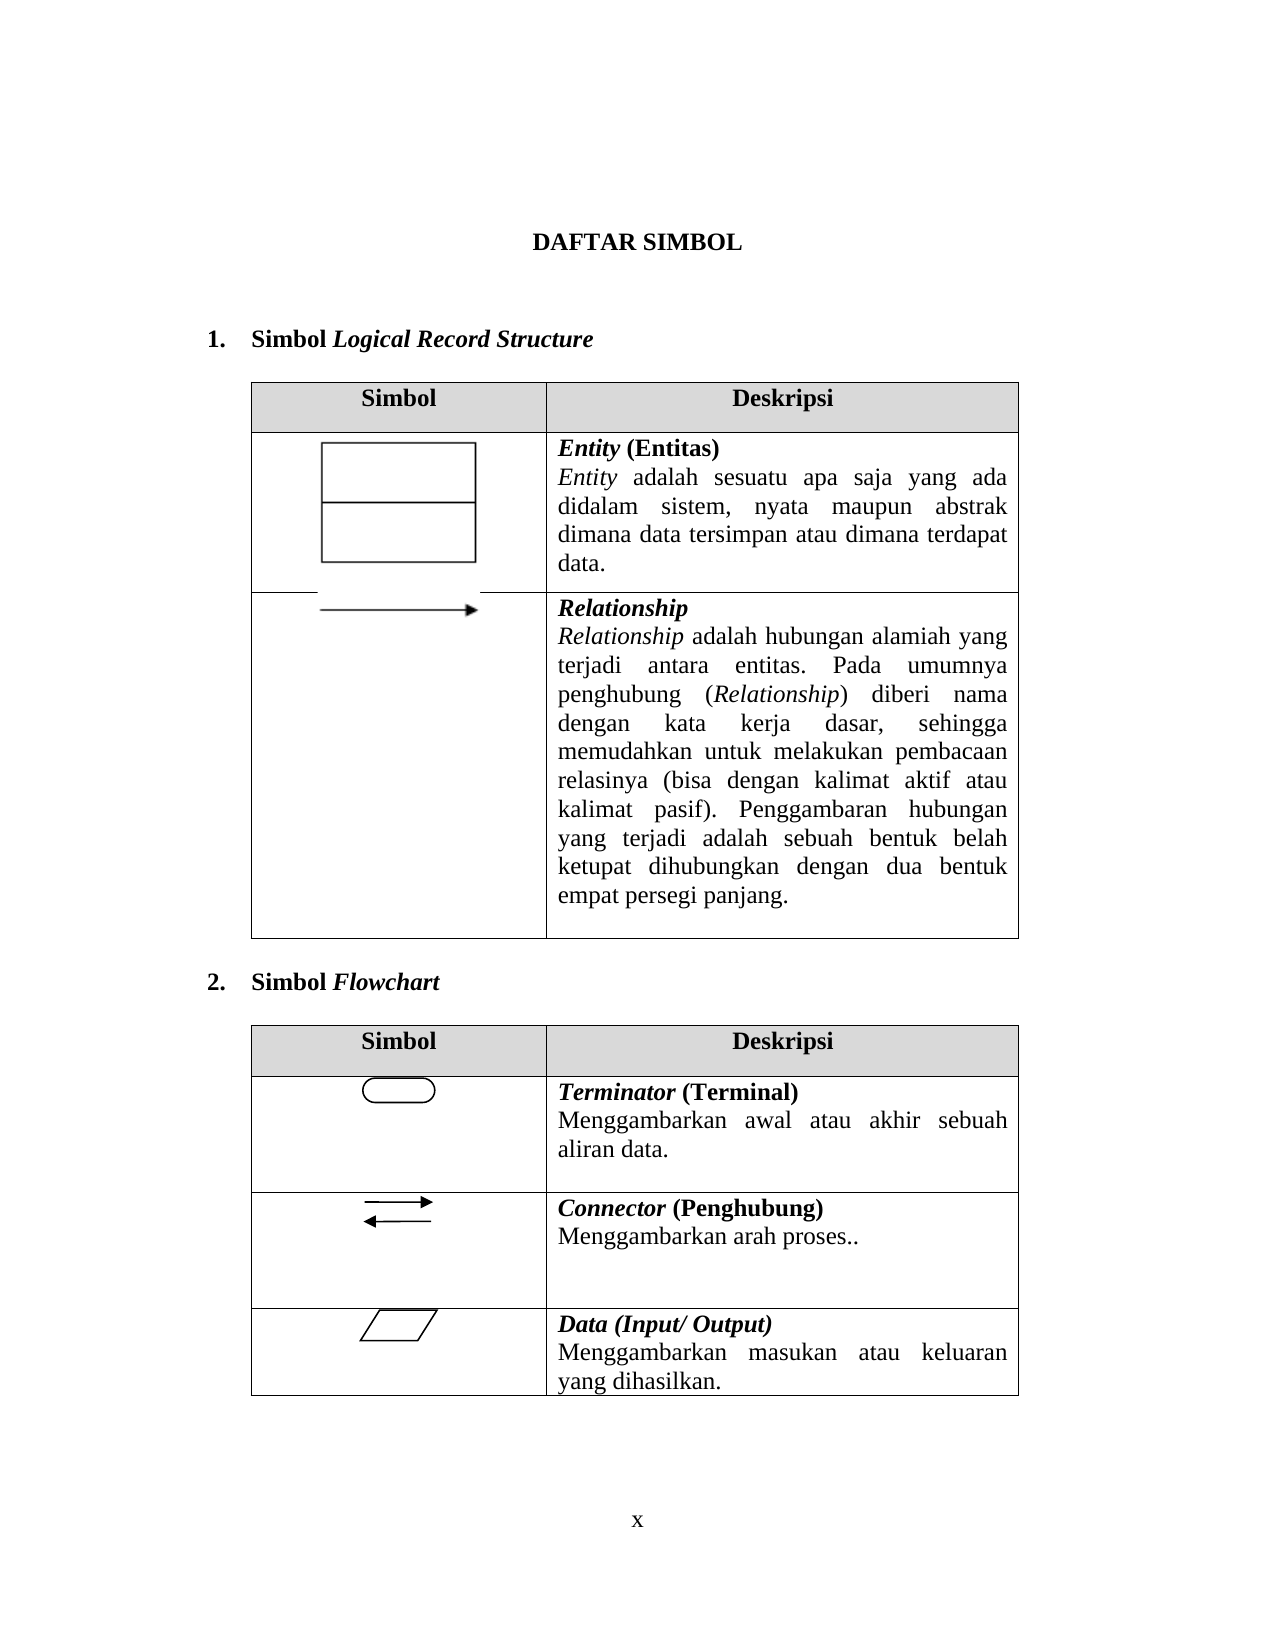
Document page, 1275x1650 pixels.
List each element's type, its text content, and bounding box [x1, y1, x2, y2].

table_cell [252, 593, 546, 938]
list Simbol Logical Record Structure [207, 324, 1068, 353]
subtitle DAFTAR SIMBOL [207, 227, 1068, 256]
table_header Simbol [252, 1026, 546, 1076]
list Simbol Flowchart [207, 967, 1068, 996]
picture [317, 592, 481, 627]
table_header Simbol [252, 383, 546, 432]
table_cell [547, 1309, 1018, 1395]
table_cell Entity (Entitas) Entity adalah sesuatu apa saja yang ada didalam sistem, nyata maupun abstrak dimana data tersimpan atau dimana terdapat data. [547, 433, 1018, 592]
table_cell Relationship Relationship adalah hubungan alamiah yang terjadi antara entitas. Pada umumnya penghubung (Relationship) diberi nama dengan kata kerja dasar, sehingga memudahkan untuk melakukan pembacaan relasinya (bisa dengan kalimat aktif atau kalimat pasif). Penggambaran hubungan yang terjadi adalah sebuah bentuk belah ketupat dihubungkan dengan dua bentuk empat persegi panjang. [547, 593, 1018, 938]
table_cell [252, 1309, 546, 1395]
table_header Deskripsi [547, 383, 1018, 432]
table_cell [252, 433, 546, 592]
picture [312, 433, 486, 571]
table_cell [252, 1193, 546, 1308]
table_cell [252, 1077, 546, 1192]
table_cell Connector (Penghubung) Menggambarkan arah proses.. [547, 1193, 1018, 1308]
table_cell Terminator (Terminal) Menggambarkan awal atau akhir sebuah aliran data. [547, 1077, 1018, 1192]
table_header Deskripsi [547, 1026, 1018, 1076]
